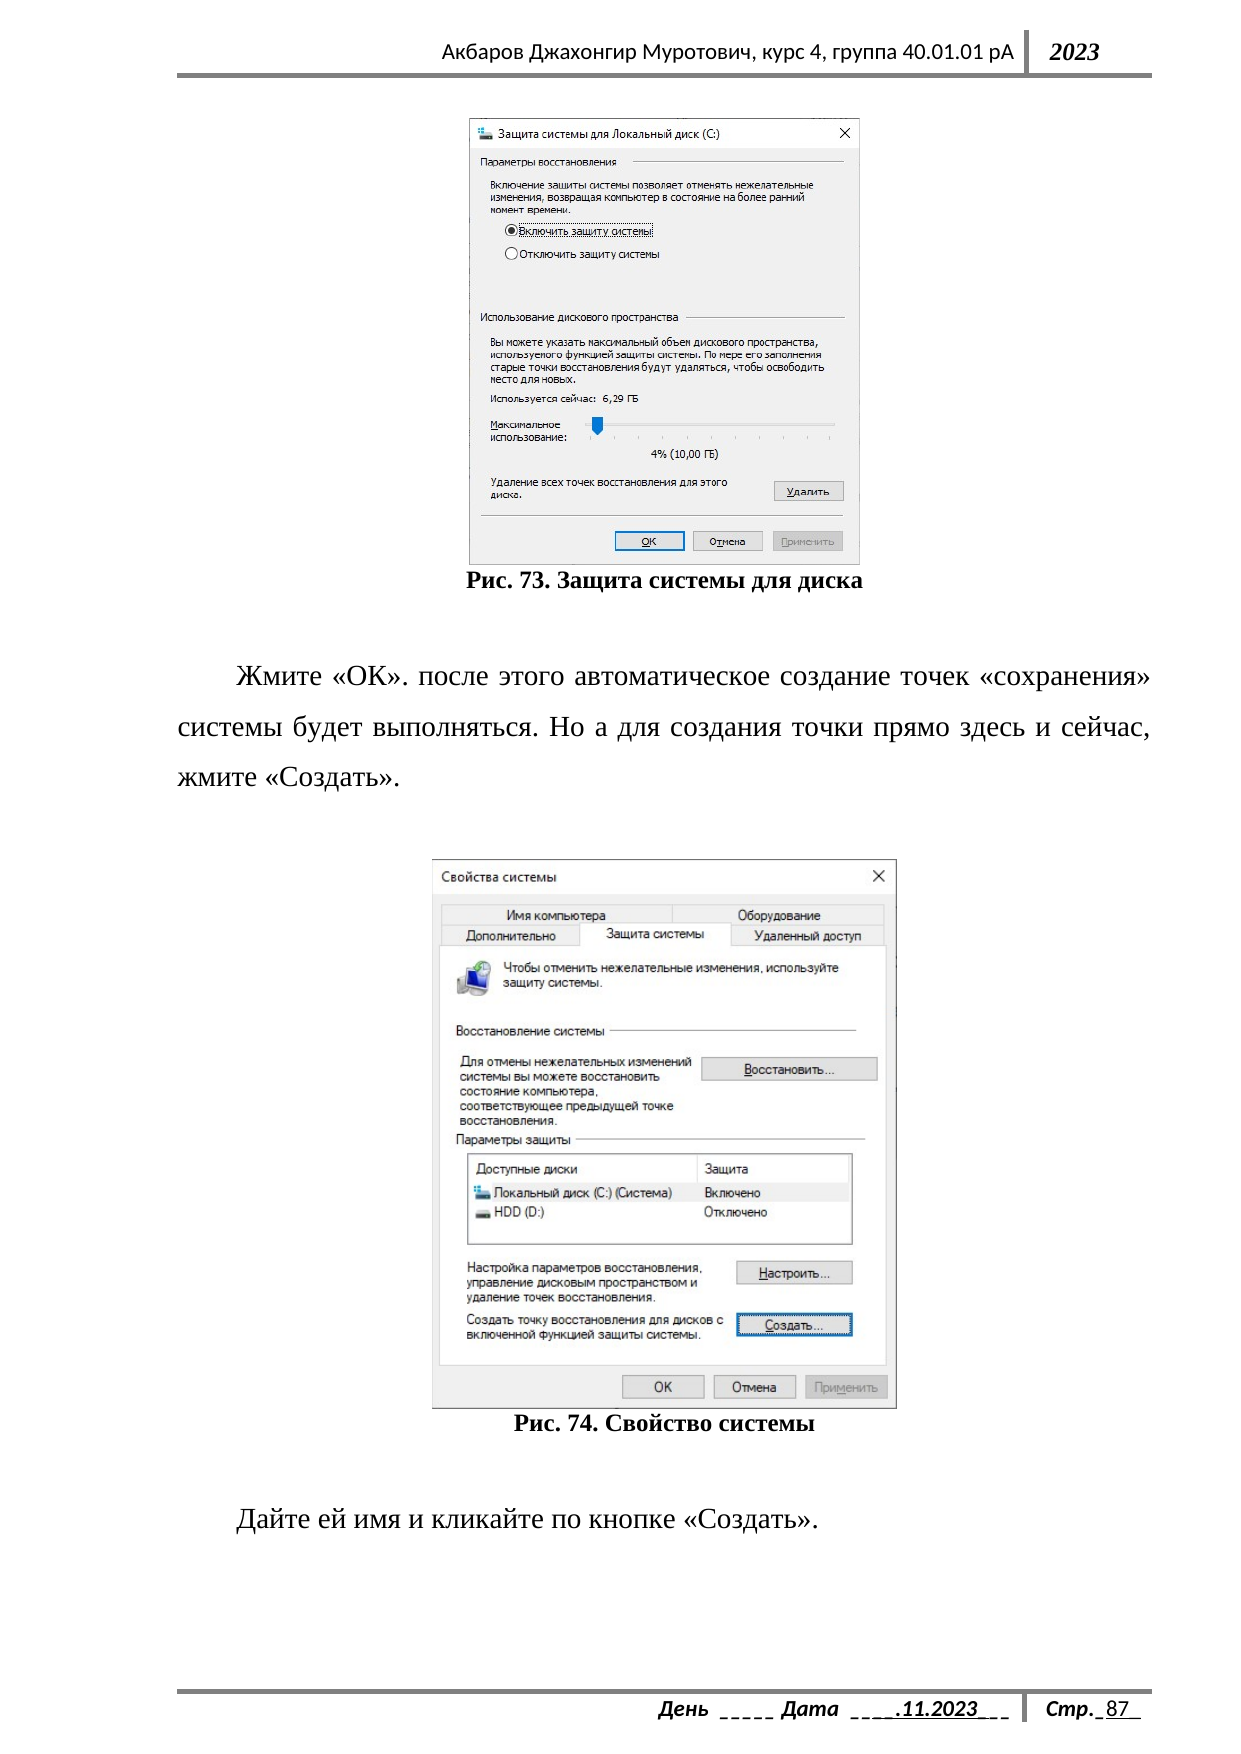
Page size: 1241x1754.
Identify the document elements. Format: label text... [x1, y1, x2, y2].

text Жмите «ОК». после этого автоматическое создание точек «сохранения» системы будет выполняться. Но а для создания точки прямо здесь и сейчас, жмите «Создать». [177, 658, 1152, 793]
text Рис. 73. Защита системы для диска [177, 565, 1152, 594]
text Рис. 74. Свойство системы [177, 1408, 1152, 1437]
text Дайте ей имя и кликайте по кнопке «Создать». [177, 1502, 1152, 1535]
picture [469, 118, 860, 565]
picture [432, 859, 897, 1409]
